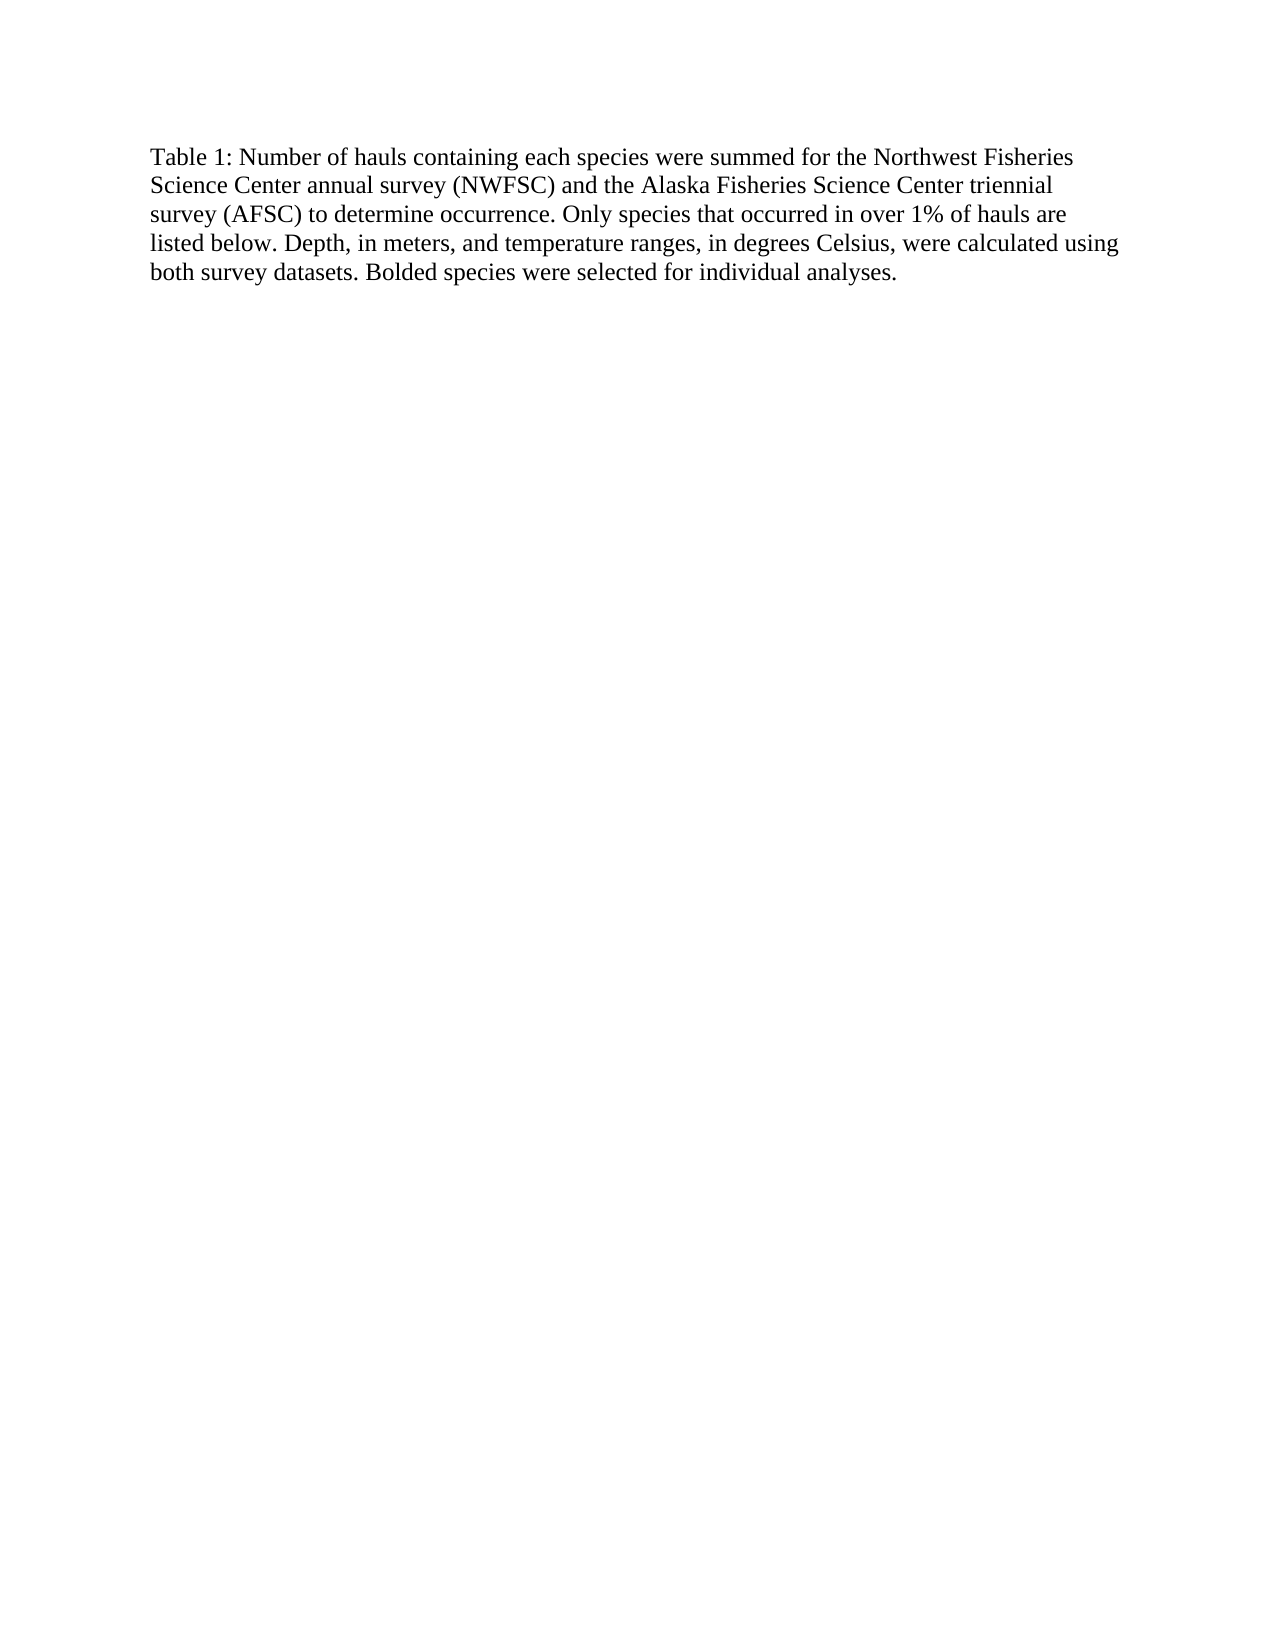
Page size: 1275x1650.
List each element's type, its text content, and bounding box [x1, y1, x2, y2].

text Table 1: Number of hauls containing each species were summed for the Northwest Fisheries Science Center annual survey (NWFSC) and the Alaska Fisheries Science Center triennial survey (AFSC) to determine occurrence. Only species that occurred in over 1% of hauls are listed below. Depth, in meters, and temperature ranges, in degrees Celsius, were calculated using both survey datasets. Bolded species were selected for individual analyses. [150, 142, 1125, 286]
